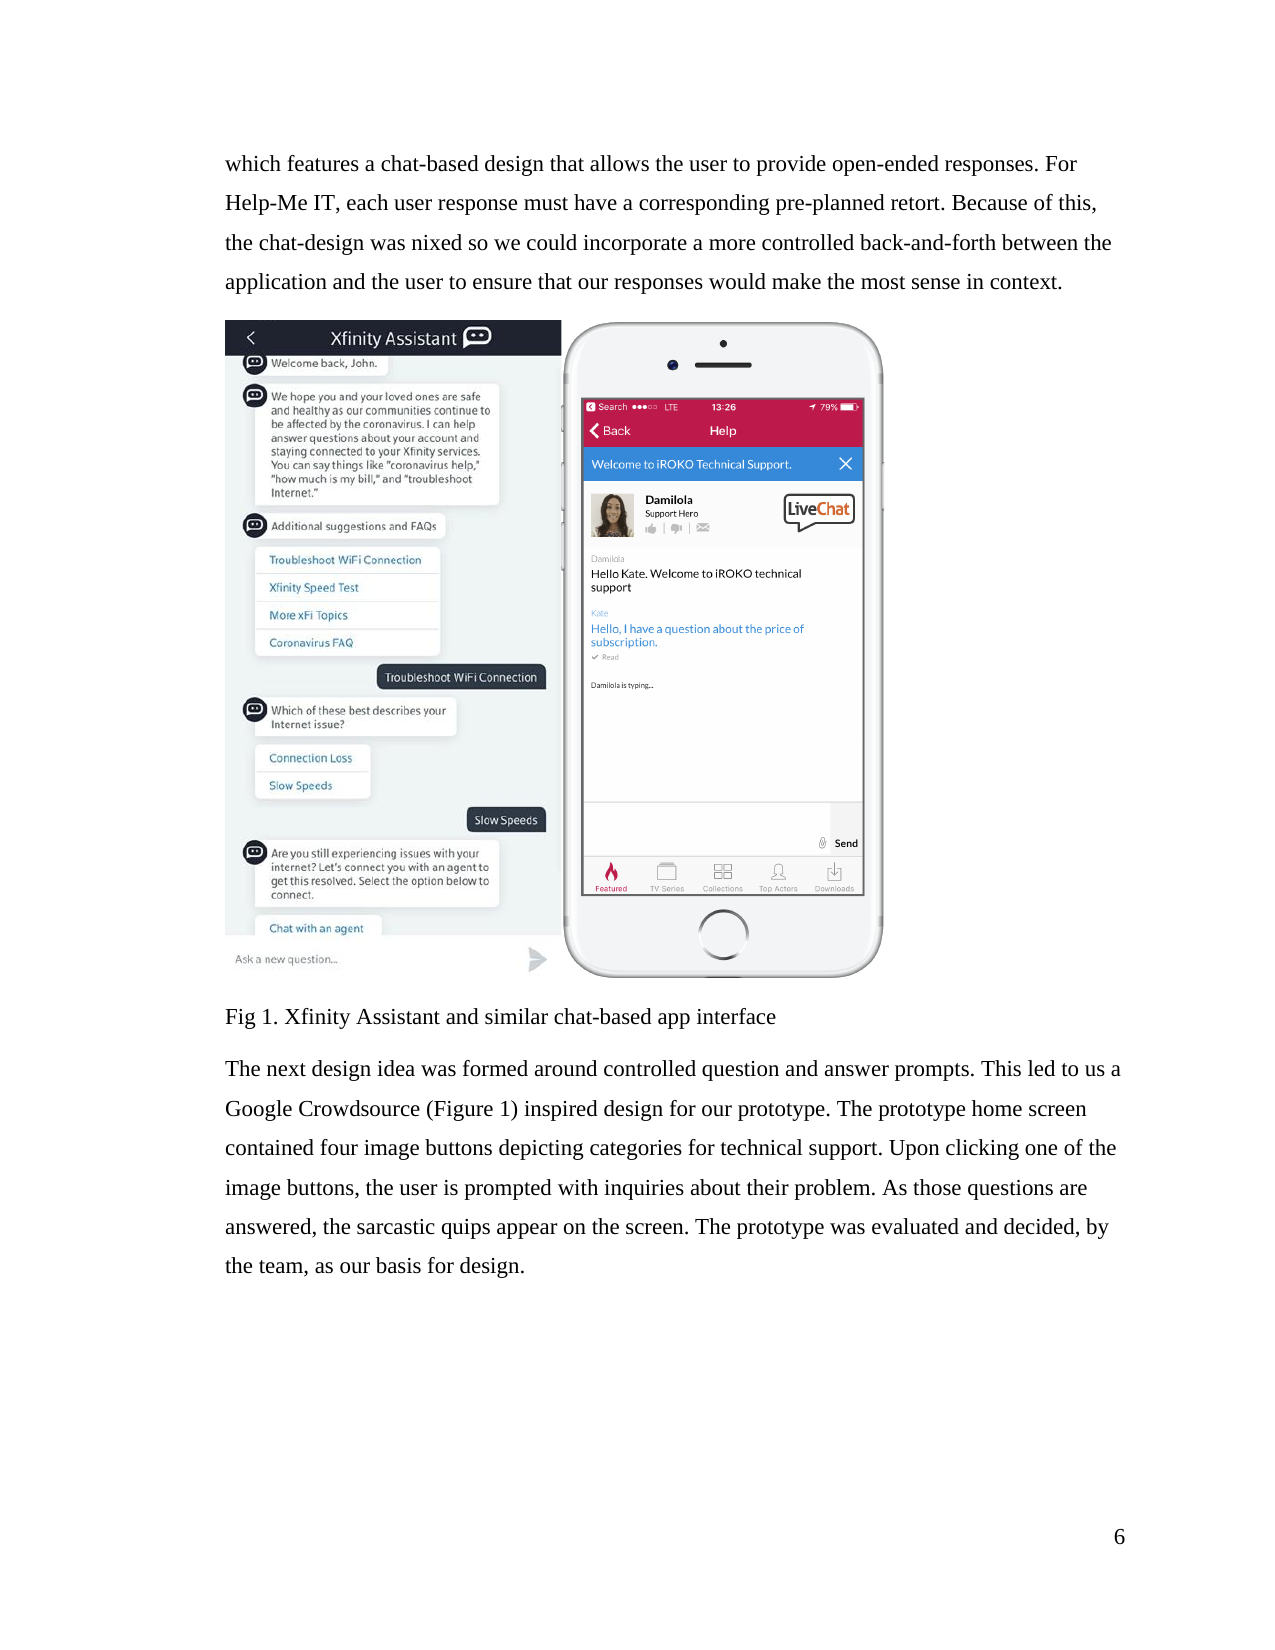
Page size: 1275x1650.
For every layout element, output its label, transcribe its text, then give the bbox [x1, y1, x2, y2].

text Fig 1. Xfinity Assistant and similar chat-based app interface [225, 1003, 1125, 1029]
picture [225, 320, 885, 978]
text The next design idea was formed around controlled question and answer prompts. This led to us a Google Crowdsource (Figure 1) inspired design for our prototype. The prototype home screen contained four image buttons depicting categories for technical support. Upon clicking one of the image buttons, the user is prompted with inquiries about their problem. As those questions are answered, the sarcastic quips appear on the screen. The prototype was evaluated and decided, by the team, as our basis for design. [225, 1055, 1125, 1279]
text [225, 150, 1125, 295]
